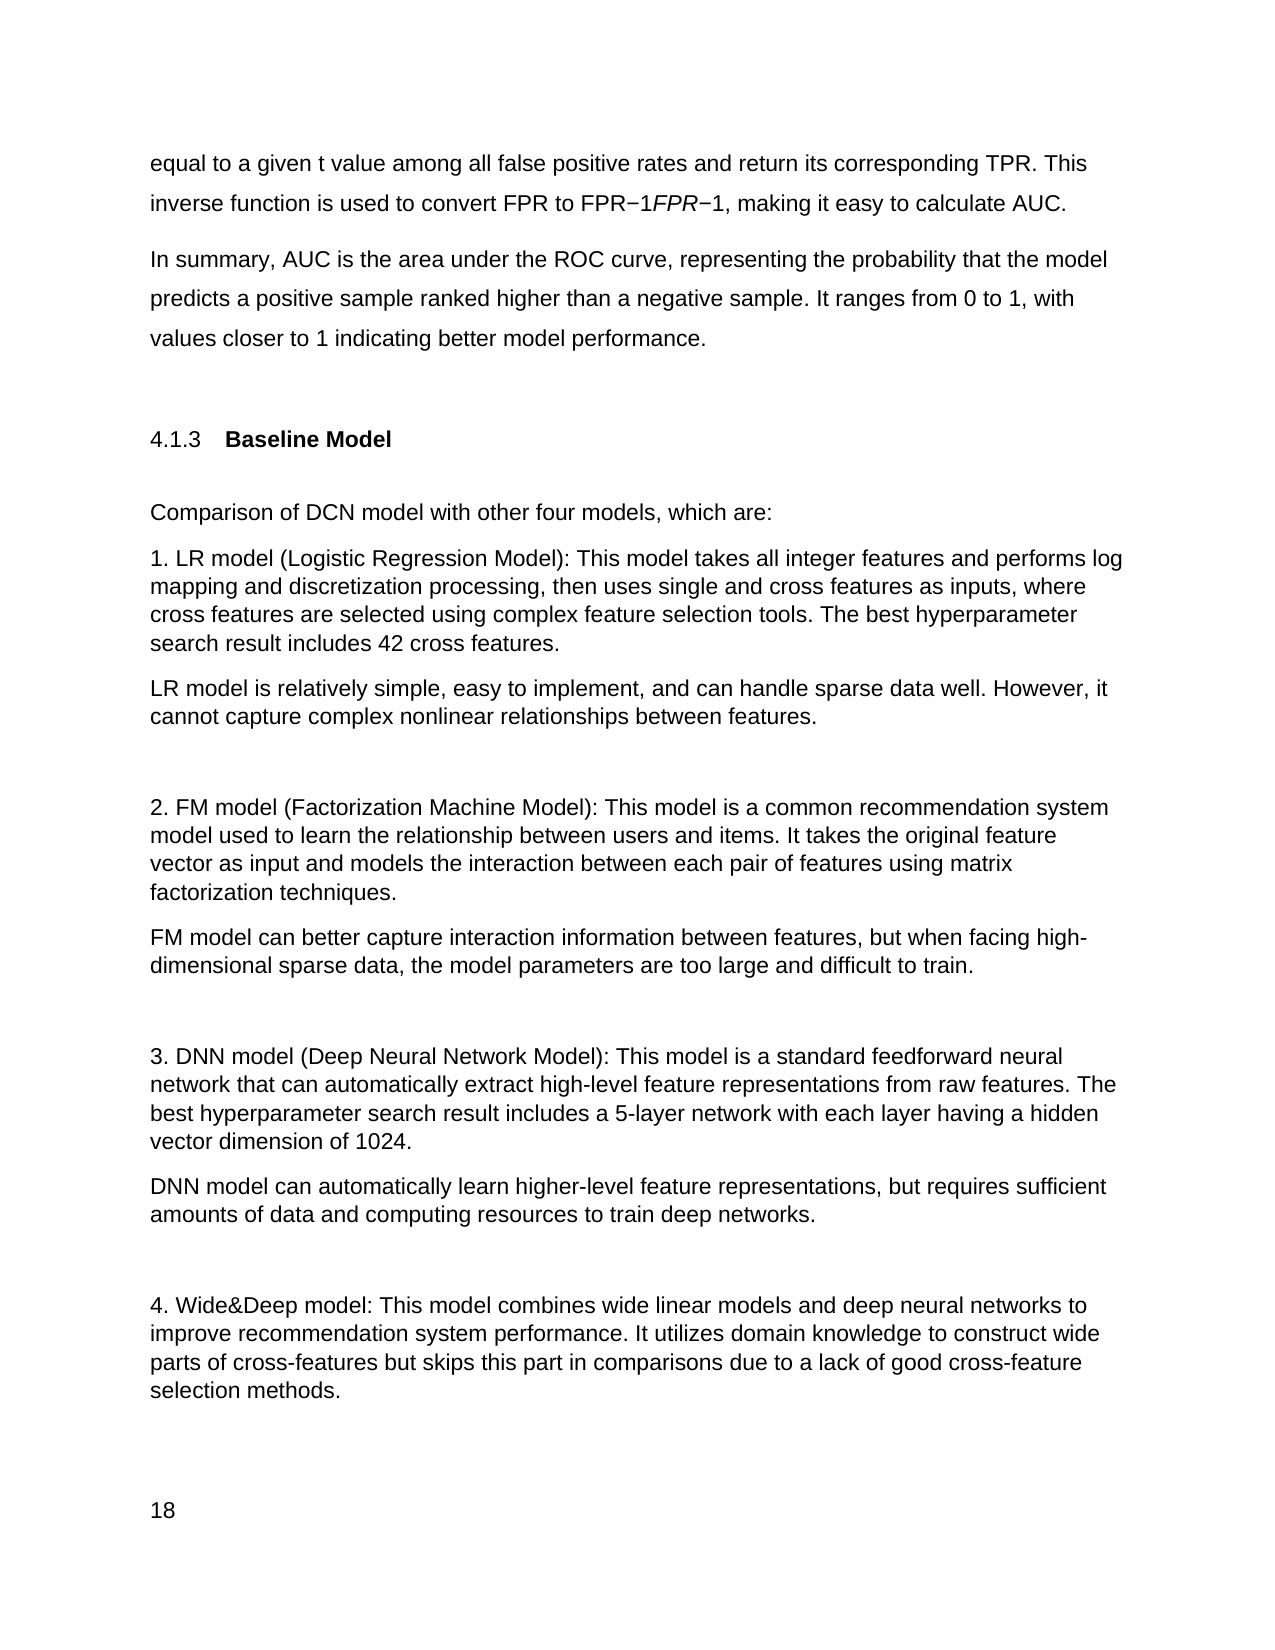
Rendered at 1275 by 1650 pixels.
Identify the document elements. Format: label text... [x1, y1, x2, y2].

text 1. LR model (Logistic Regression Model): This model takes all integer features and performs log mapping and discretization processing, then uses single and cross features as inputs, where cross features are selected using complex feature selection tools. The best hyperparameter search result includes 42 cross features. [150, 544, 1125, 656]
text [150, 150, 1125, 216]
text Comparison of DCN model with other four models, which are: [150, 499, 1125, 526]
subtitle Baseline Model [150, 426, 1125, 452]
text 3. DNN model (Deep Neural Network Model): This model is a standard feedforward neural network that can automatically extract high-level feature representations from raw features. The best hyperparameter search result includes a 5-layer network with each layer having a hidden vector dimension of 1024. [150, 1043, 1125, 1154]
text In summary, AUC is the area under the ROC curve, representing the probability that the model predicts a positive sample ranked higher than a negative sample. It ranges from 0 to 1, with values closer to 1 indicating better model performance. [150, 246, 1125, 351]
text FM model can better capture interaction information between features, but when facing high-dimensional sparse data, the model parameters are too large and difficult to train. [150, 924, 1125, 979]
text LR model is relatively simple, easy to implement, and can handle sparse data well. However, it cannot capture complex nonlinear relationships between features. [150, 675, 1125, 730]
text 2. FM model (Factorization Machine Model): This model is a common recommendation system model used to learn the relationship between users and items. It takes the original feature vector as input and models the interaction between each pair of features using matrix factorization techniques. [150, 793, 1125, 905]
text DNN model can automatically learn higher-level feature representations, but requires sufficient amounts of data and computing resources to train deep networks. [150, 1173, 1125, 1228]
text 4. Wide&Deep model: This model combines wide linear models and deep neural networks to improve recommendation system performance. It utilizes domain knowledge to construct wide parts of cross-features but skips this part in comparisons due to a lack of good cross-feature selection methods. [150, 1292, 1125, 1403]
